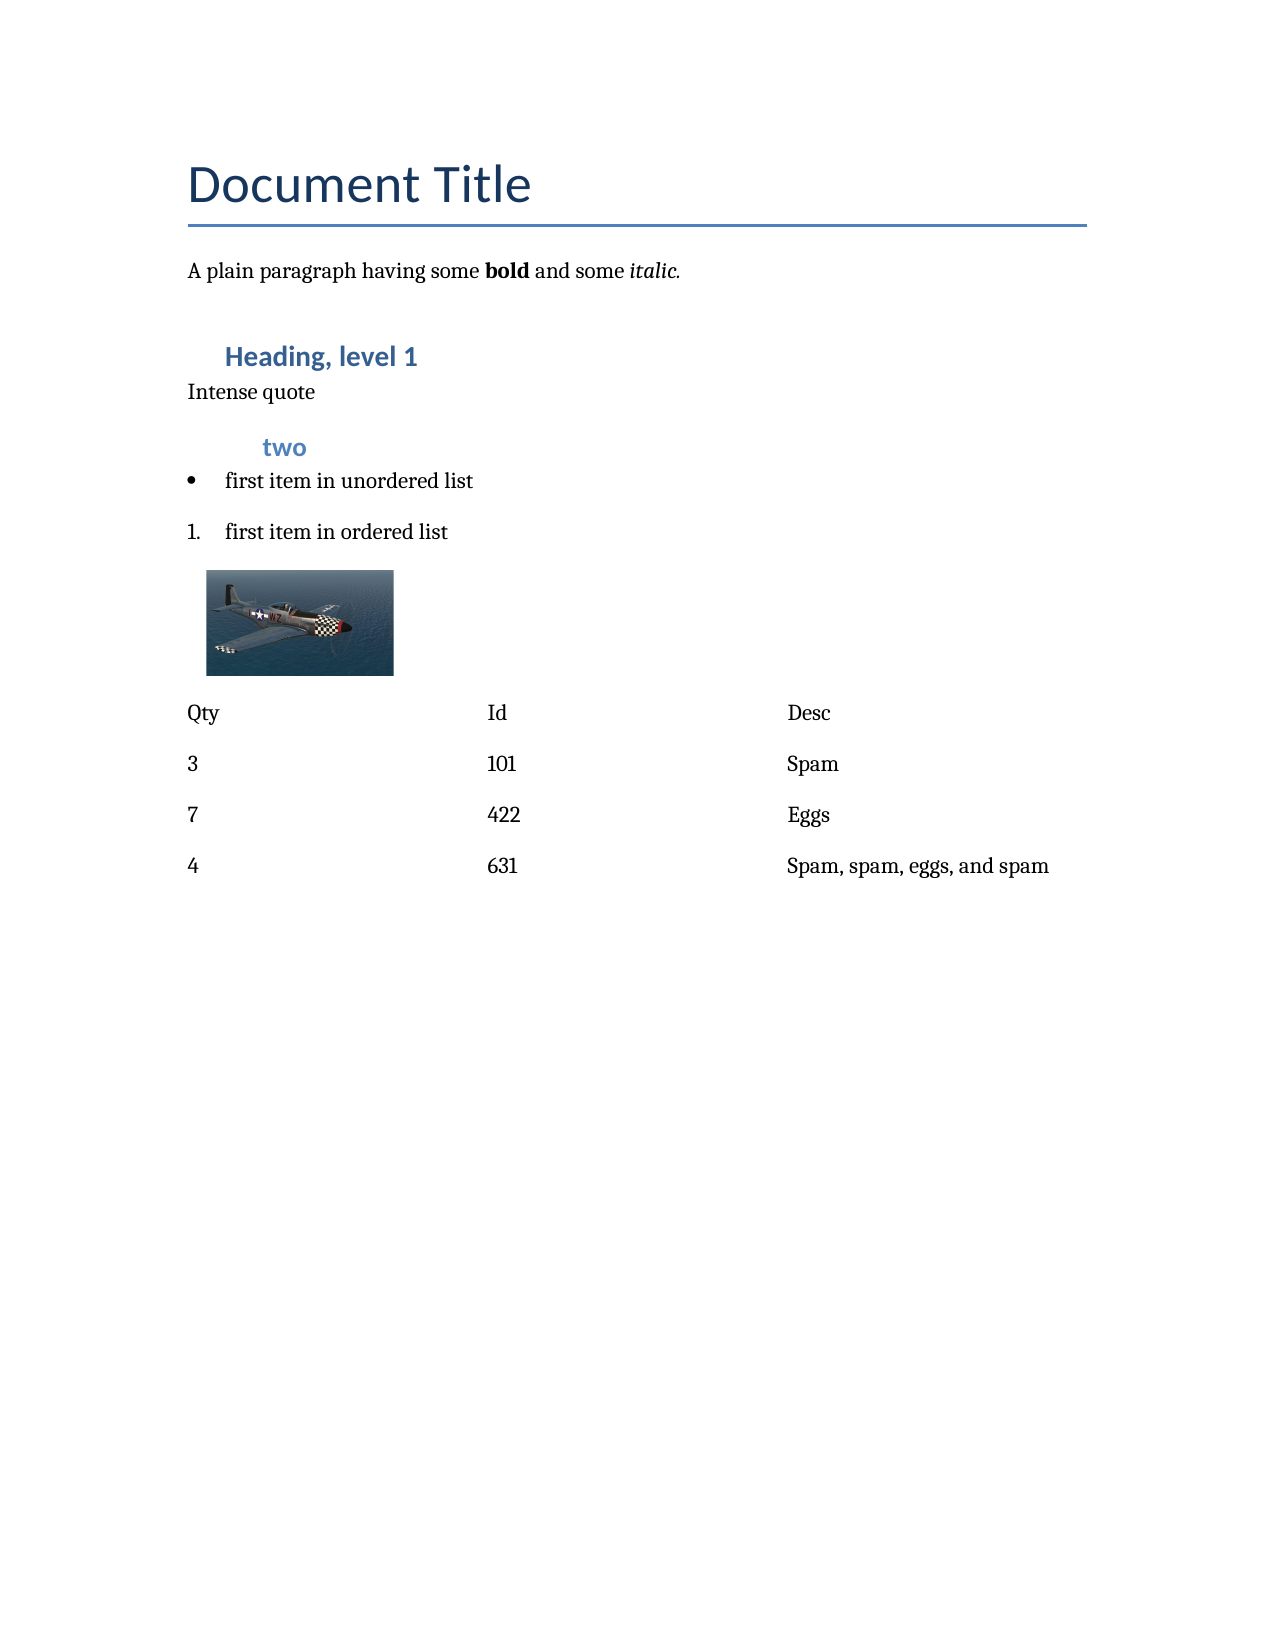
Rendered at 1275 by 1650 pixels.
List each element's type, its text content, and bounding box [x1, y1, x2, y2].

table_cell Spam, spam, eggs, and spam [776, 853, 1076, 904]
table_cell 631 [476, 853, 776, 904]
table_cell 101 [476, 751, 776, 802]
list first item in ordered list [187, 519, 1087, 545]
text Intense quote [187, 379, 1087, 405]
table_header Qty [176, 700, 476, 751]
table_header Id [476, 700, 776, 751]
text A plain paragraph having some bold and some italic. [187, 258, 1087, 284]
picture [206, 570, 394, 676]
subtitle Heading, level 1 [225, 338, 1087, 374]
table_cell Spam [776, 751, 1076, 802]
table_cell 422 [476, 802, 776, 853]
table_cell 3 [176, 751, 476, 802]
table_cell 7 [176, 802, 476, 853]
list first item in unordered list [187, 468, 1087, 494]
table_cell 4 [176, 853, 476, 904]
table_cell Eggs [776, 802, 1076, 853]
title Document Title [187, 150, 1087, 227]
table_header Desc [776, 700, 1076, 751]
subtitle two [262, 430, 1087, 463]
